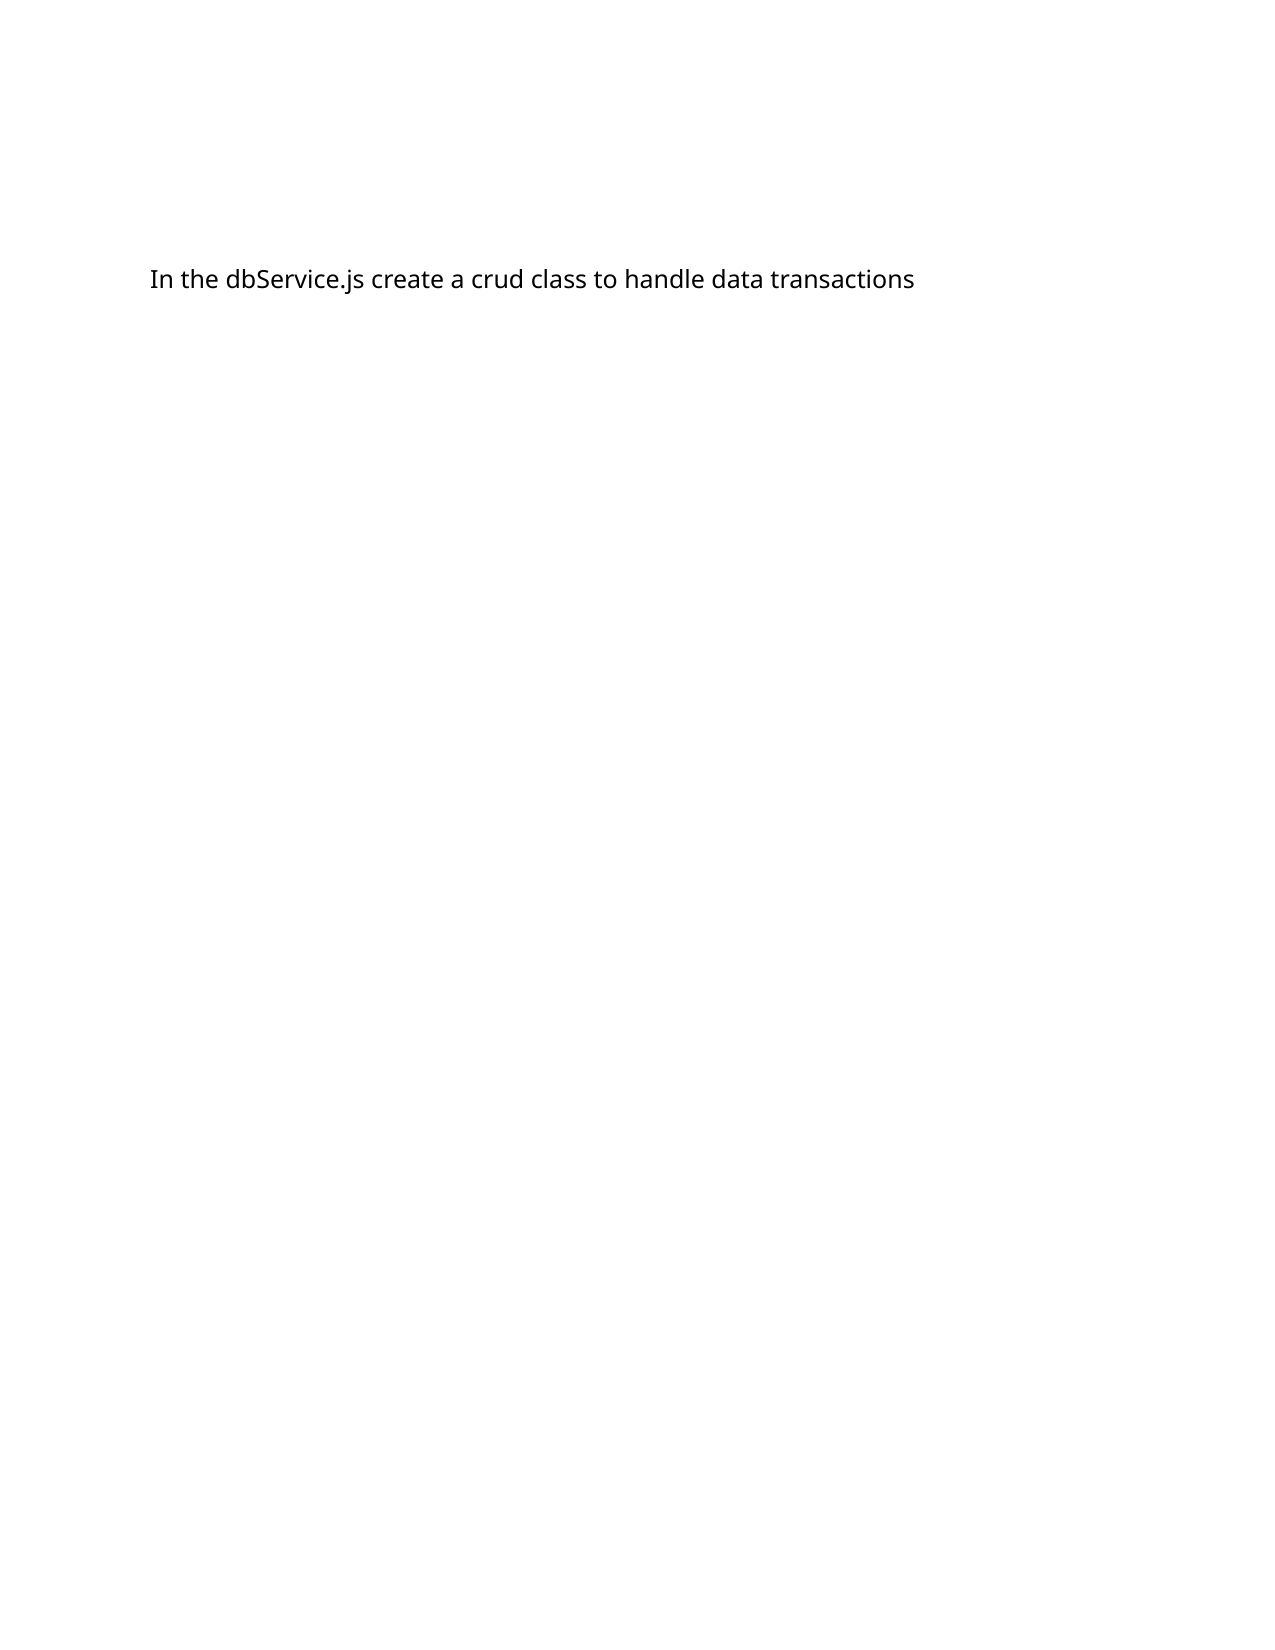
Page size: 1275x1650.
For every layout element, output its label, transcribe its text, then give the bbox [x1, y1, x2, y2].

text In the dbService.js create a crud class to handle data transactions [150, 262, 1125, 296]
